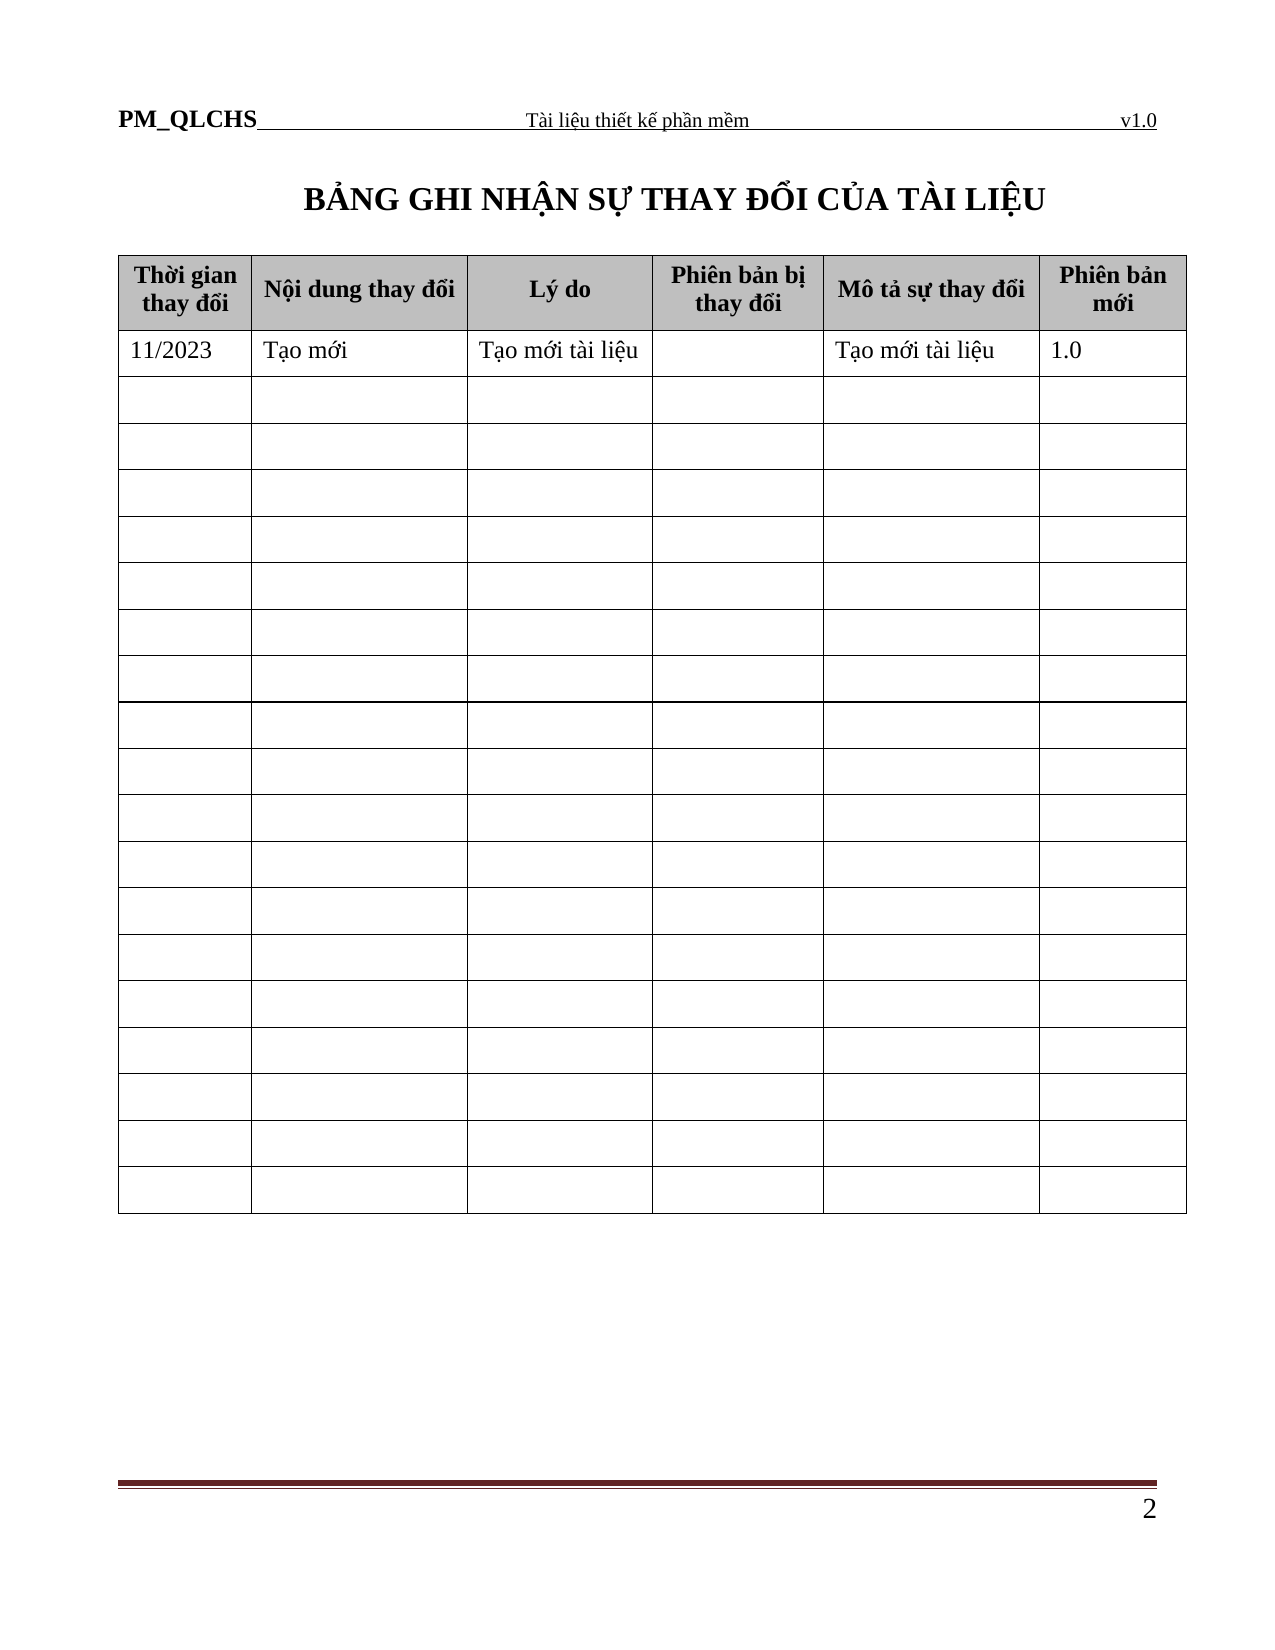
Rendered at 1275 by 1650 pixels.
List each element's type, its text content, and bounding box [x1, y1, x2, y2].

table_cell [653, 795, 823, 841]
table_cell 11/2023 [119, 331, 251, 376]
table_cell [1040, 888, 1186, 934]
table_cell [1040, 795, 1186, 841]
table_cell [1040, 981, 1186, 1027]
table_header Mô tả sự thay đổi [824, 256, 1039, 330]
table_cell [119, 1074, 251, 1119]
table_cell [653, 888, 823, 934]
table_cell 1.0 [1040, 331, 1186, 376]
table_cell [1040, 703, 1186, 748]
table_header Phiên bản bị thay đổi [653, 256, 823, 330]
table_cell [653, 517, 823, 562]
table_cell [468, 888, 652, 934]
table_header Thời gian thay đổi [119, 256, 251, 330]
table_cell [252, 888, 467, 934]
table_cell [824, 1074, 1039, 1119]
table_cell [824, 888, 1039, 934]
table_cell [119, 981, 251, 1027]
table_cell [824, 656, 1039, 701]
table_cell [119, 470, 251, 516]
table_cell [653, 1074, 823, 1119]
table_cell [119, 842, 251, 887]
table_cell [824, 424, 1039, 469]
table_cell [468, 703, 652, 748]
table_cell [1040, 1028, 1186, 1073]
table_cell [824, 517, 1039, 562]
table_cell [1040, 656, 1186, 701]
table_cell [653, 470, 823, 516]
table_cell [653, 1167, 823, 1212]
table_cell [119, 795, 251, 841]
table_header Phiên bản mới [1040, 256, 1186, 330]
table_cell [653, 1028, 823, 1073]
table_cell [252, 1121, 467, 1166]
table_cell Tạo mới [252, 331, 467, 376]
table_cell [468, 610, 652, 655]
table_cell [1040, 749, 1186, 794]
table_cell [252, 935, 467, 980]
table_cell [653, 749, 823, 794]
table_cell [252, 1028, 467, 1073]
table_cell [119, 424, 251, 469]
table_cell [252, 563, 467, 608]
table_cell [653, 563, 823, 608]
table_cell [468, 1121, 652, 1166]
table_cell [653, 424, 823, 469]
table_cell [252, 703, 467, 748]
table_cell [119, 517, 251, 562]
table_cell [468, 470, 652, 516]
table_cell [119, 377, 251, 423]
table_cell Tạo mới tài liệu [468, 331, 652, 376]
table_cell [119, 749, 251, 794]
table_cell [1040, 563, 1186, 608]
table_cell [252, 981, 467, 1027]
table_cell [252, 842, 467, 887]
table_cell [824, 981, 1039, 1027]
table_cell [824, 703, 1039, 748]
table_cell [1040, 1167, 1186, 1212]
table_cell [119, 656, 251, 701]
table_cell [653, 656, 823, 701]
table_cell [119, 1121, 251, 1166]
table_cell [468, 981, 652, 1027]
table_cell [468, 795, 652, 841]
table_cell [252, 795, 467, 841]
text BẢNG GHI NHẬN SỰ THAY ĐỔI CỦA TÀI LIỆU [118, 179, 1157, 217]
table_cell [824, 795, 1039, 841]
table_cell [1040, 1121, 1186, 1166]
table_cell [252, 1167, 467, 1212]
table_cell [252, 656, 467, 701]
table_cell [824, 749, 1039, 794]
table_header Nội dung thay đổi [252, 256, 467, 330]
table_cell [468, 1167, 652, 1212]
table_cell [653, 935, 823, 980]
table_cell [468, 563, 652, 608]
table_cell [824, 563, 1039, 608]
table_cell [1040, 470, 1186, 516]
table_cell [119, 610, 251, 655]
table_cell [468, 842, 652, 887]
table_cell [824, 935, 1039, 980]
table_cell [468, 749, 652, 794]
table_cell [1040, 935, 1186, 980]
table_cell [252, 377, 467, 423]
table_cell [119, 563, 251, 608]
table_cell [252, 749, 467, 794]
table_cell [653, 703, 823, 748]
table_cell [653, 331, 823, 376]
table_cell [1040, 517, 1186, 562]
table_cell [252, 424, 467, 469]
table_cell [252, 610, 467, 655]
table_cell [824, 1028, 1039, 1073]
table_cell [653, 610, 823, 655]
table_cell [1040, 1074, 1186, 1119]
table_cell [824, 610, 1039, 655]
table_cell [824, 1121, 1039, 1166]
table_header Lý do [468, 256, 652, 330]
table_cell Tạo mới tài liệu [824, 331, 1039, 376]
table_cell [119, 703, 251, 748]
table_cell [468, 1074, 652, 1119]
table_cell [1040, 377, 1186, 423]
table_cell [824, 842, 1039, 887]
table_cell [653, 842, 823, 887]
table_cell [252, 470, 467, 516]
table_cell [1040, 842, 1186, 887]
table_cell [119, 1167, 251, 1212]
table_cell [653, 377, 823, 423]
table_cell [468, 517, 652, 562]
table_cell [252, 1074, 467, 1119]
table_cell [824, 470, 1039, 516]
table_cell [119, 1028, 251, 1073]
table_cell [468, 424, 652, 469]
table_cell [468, 935, 652, 980]
table_cell [1040, 424, 1186, 469]
table_cell [824, 377, 1039, 423]
table_cell [824, 1167, 1039, 1212]
table_cell [468, 1028, 652, 1073]
table_cell [119, 888, 251, 934]
table_cell [1040, 610, 1186, 655]
table_cell [468, 656, 652, 701]
table_cell [252, 517, 467, 562]
table_cell [468, 377, 652, 423]
table_cell [653, 981, 823, 1027]
table_cell [119, 935, 251, 980]
table_cell [653, 1121, 823, 1166]
